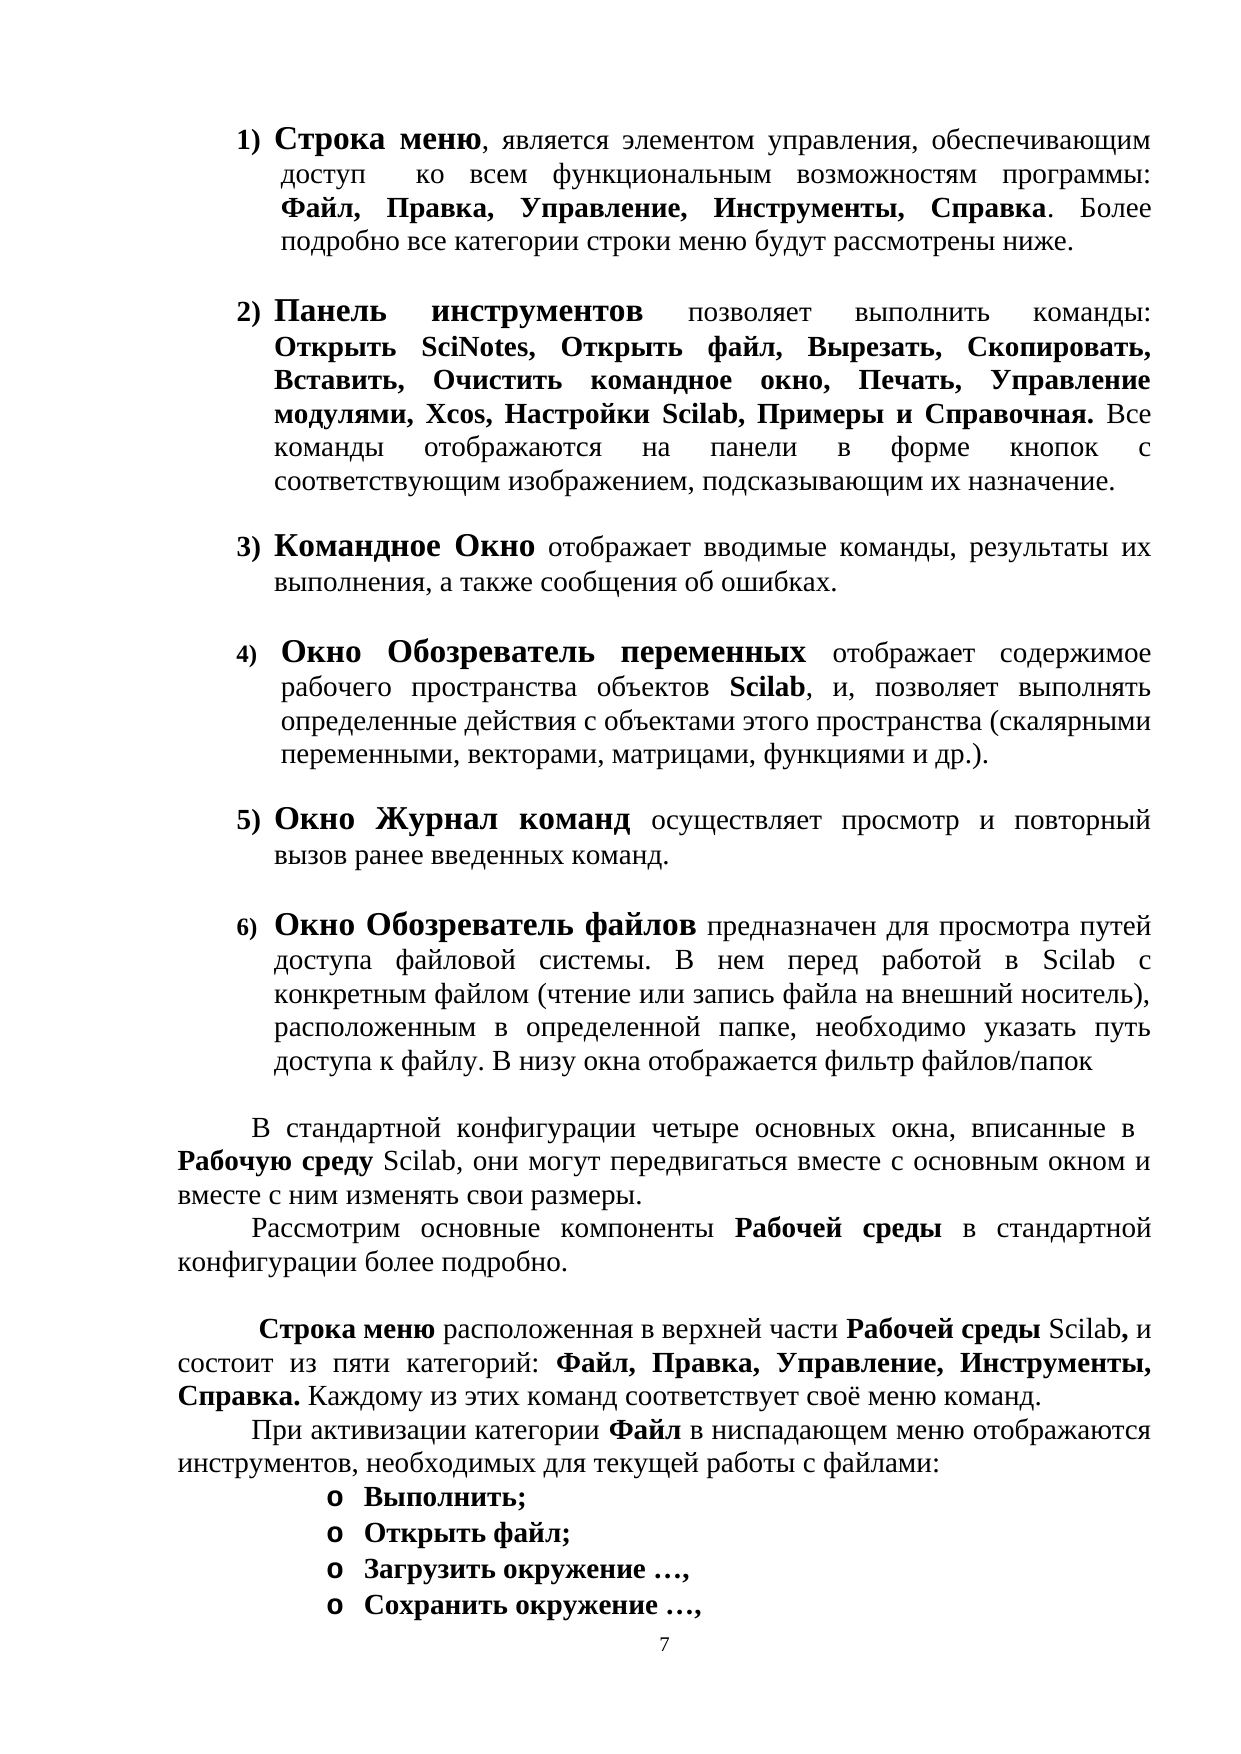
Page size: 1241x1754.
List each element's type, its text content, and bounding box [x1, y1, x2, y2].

list Выполнить; [326, 1479, 1152, 1515]
list Окно Журнал команд осуществляет просмотр и повторный вызов ранее введенных команд. [236, 798, 1152, 870]
text Строка меню расположенная в верхней части Рабочей среды Scilab, и состоит из пяти категорий: Файл, Правка, Управление, Инструменты, Справка. Каждому из этих команд соответствует своё меню команд. [177, 1311, 1152, 1412]
list Окно Обозреватель файлов предназначен для просмотра путей доступа файловой системы. В нем перед работой в Scilab с конкретным файлом (чтение или запись файла на внешний носитель), расположенным в определенной папке, необходимо указать путь доступа к файлу. В низу окна отображается фильтр файлов/папок [236, 904, 1152, 1076]
list Панель инструментов позволяет выполнить команды: Открыть SciNotes, Открыть файл, Вырезать, Скопировать, Вставить, Очистить командное окно, Печать, Управление модулями, Xcos, Настройки Scilab, Примеры и Справочная. Все команды отображаются на панели в форме кнопок с соответствующим изображением, подсказывающим их назначение. [236, 291, 1152, 497]
list Загрузить окружение …, [326, 1551, 1152, 1587]
text В стандартной конфигурации четыре основных окна, вписанные в Рабочую среду Scilab, они могут передвигаться вместе с основным окном и вместе с ним изменять свои размеры. [177, 1110, 1152, 1211]
list Сохранить окружение …, [326, 1587, 1152, 1623]
text Рассмотрим основные компоненты Рабочей среды в стандартной конфигурации более подробно. [177, 1211, 1152, 1278]
list Открыть файл; [326, 1515, 1152, 1551]
list Строка меню, является элементом управления, обеспечивающим доступ ко всем функциональным возможностям программы: Файл, Правка, Управление, Инструменты, Справка. Более подробно все категории строки меню будут рассмотрены ниже. [236, 118, 1152, 257]
text При активизации категории Файл в ниспадающем меню отображаются инструментов, необходимых для текущей работы с файлами: [177, 1412, 1152, 1479]
list Командное Окно отображает вводимые команды, результаты их выполнения, а также сообщения об ошибках. [236, 525, 1152, 597]
list Окно Обозреватель переменных отображает содержимое рабочего пространства объектов Scilab, и, позволяет выполнять определенные действия с объектами этого пространства (скалярными переменными, векторами, матрицами, функциями и др.). [236, 631, 1152, 770]
